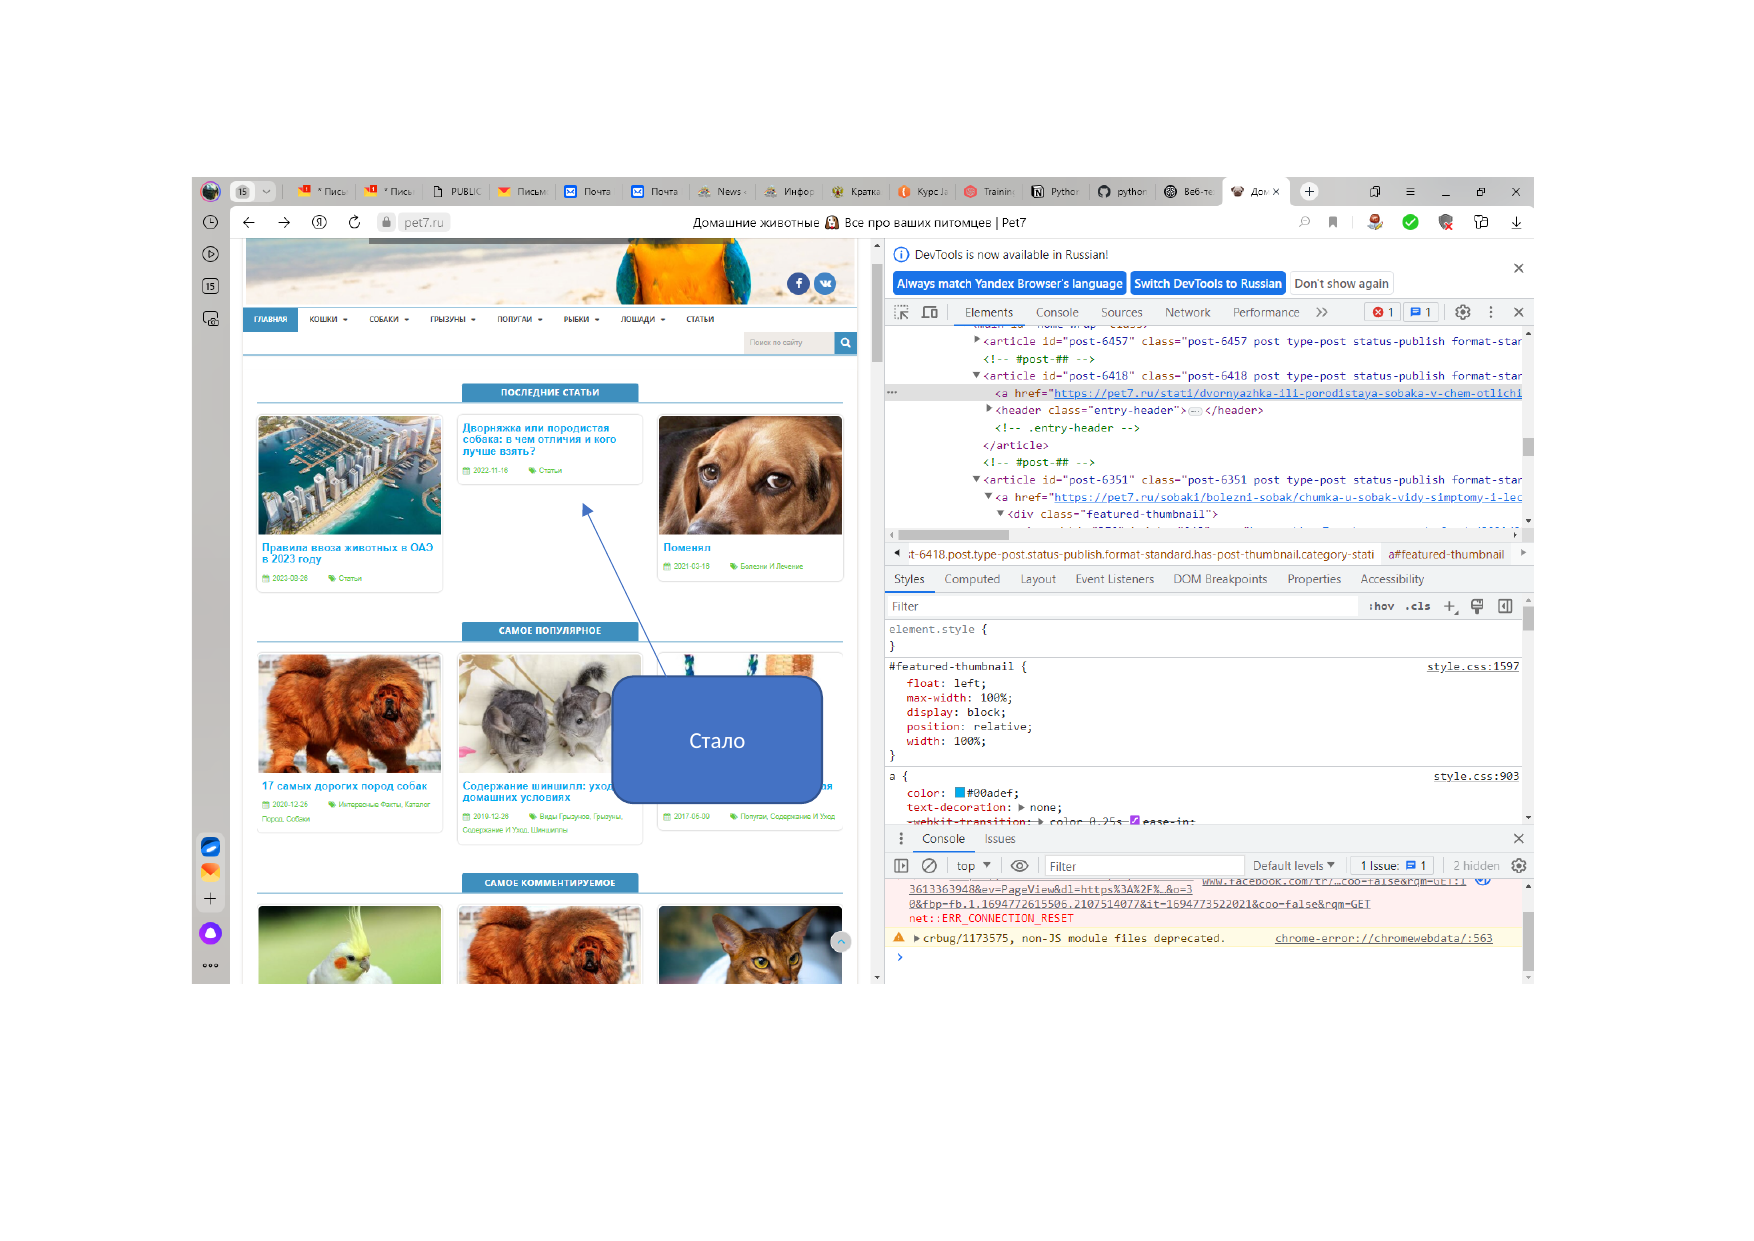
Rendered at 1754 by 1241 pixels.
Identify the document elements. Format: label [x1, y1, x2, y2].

picture [191, 177, 1534, 984]
